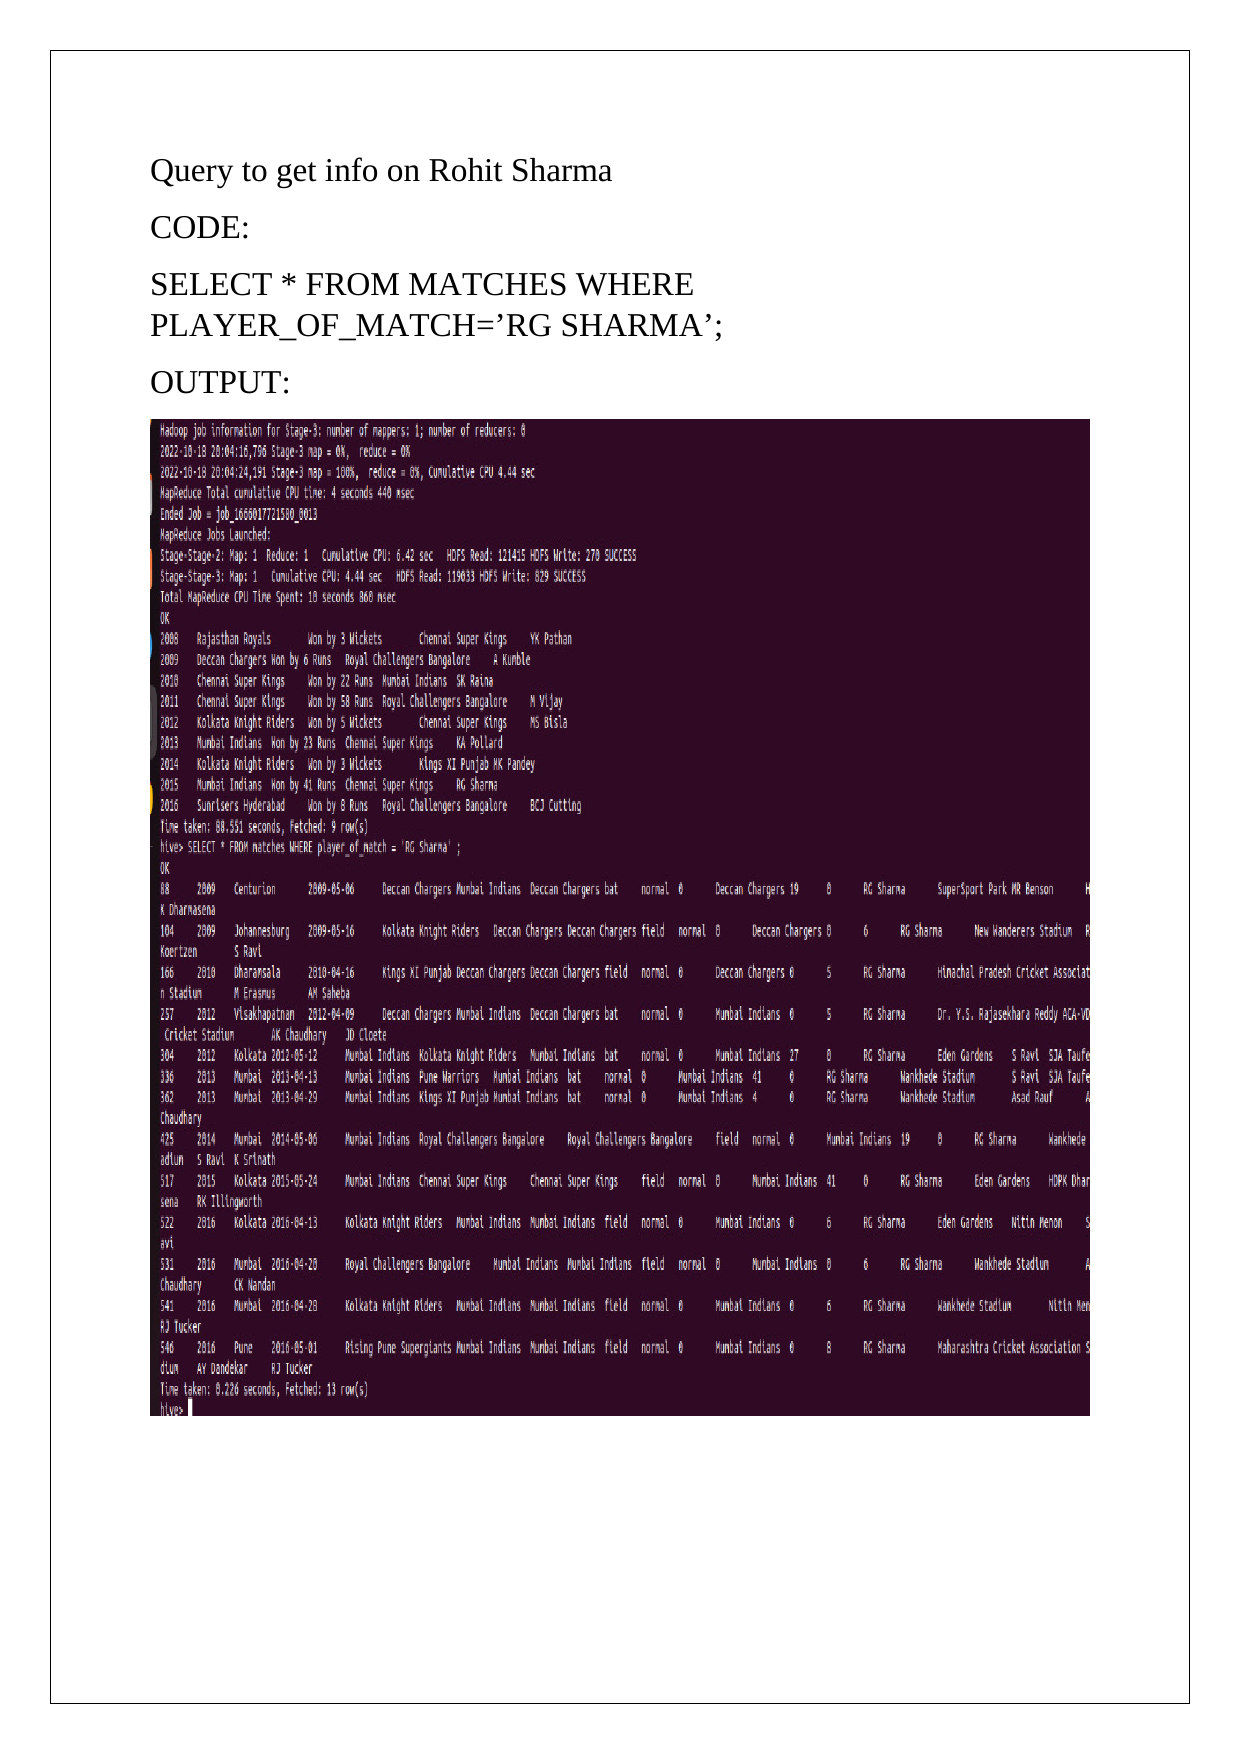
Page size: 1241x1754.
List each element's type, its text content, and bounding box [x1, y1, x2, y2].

text Query to get info on Rohit Sharma [150, 150, 1090, 188]
text CODE: [150, 207, 1090, 246]
text SELECT * FROM MATCHES WHERE PLAYER_OF_MATCH=’RG SHARMA’; [150, 264, 1090, 343]
picture [150, 419, 1090, 1416]
text OUTPUT: [150, 362, 1090, 401]
